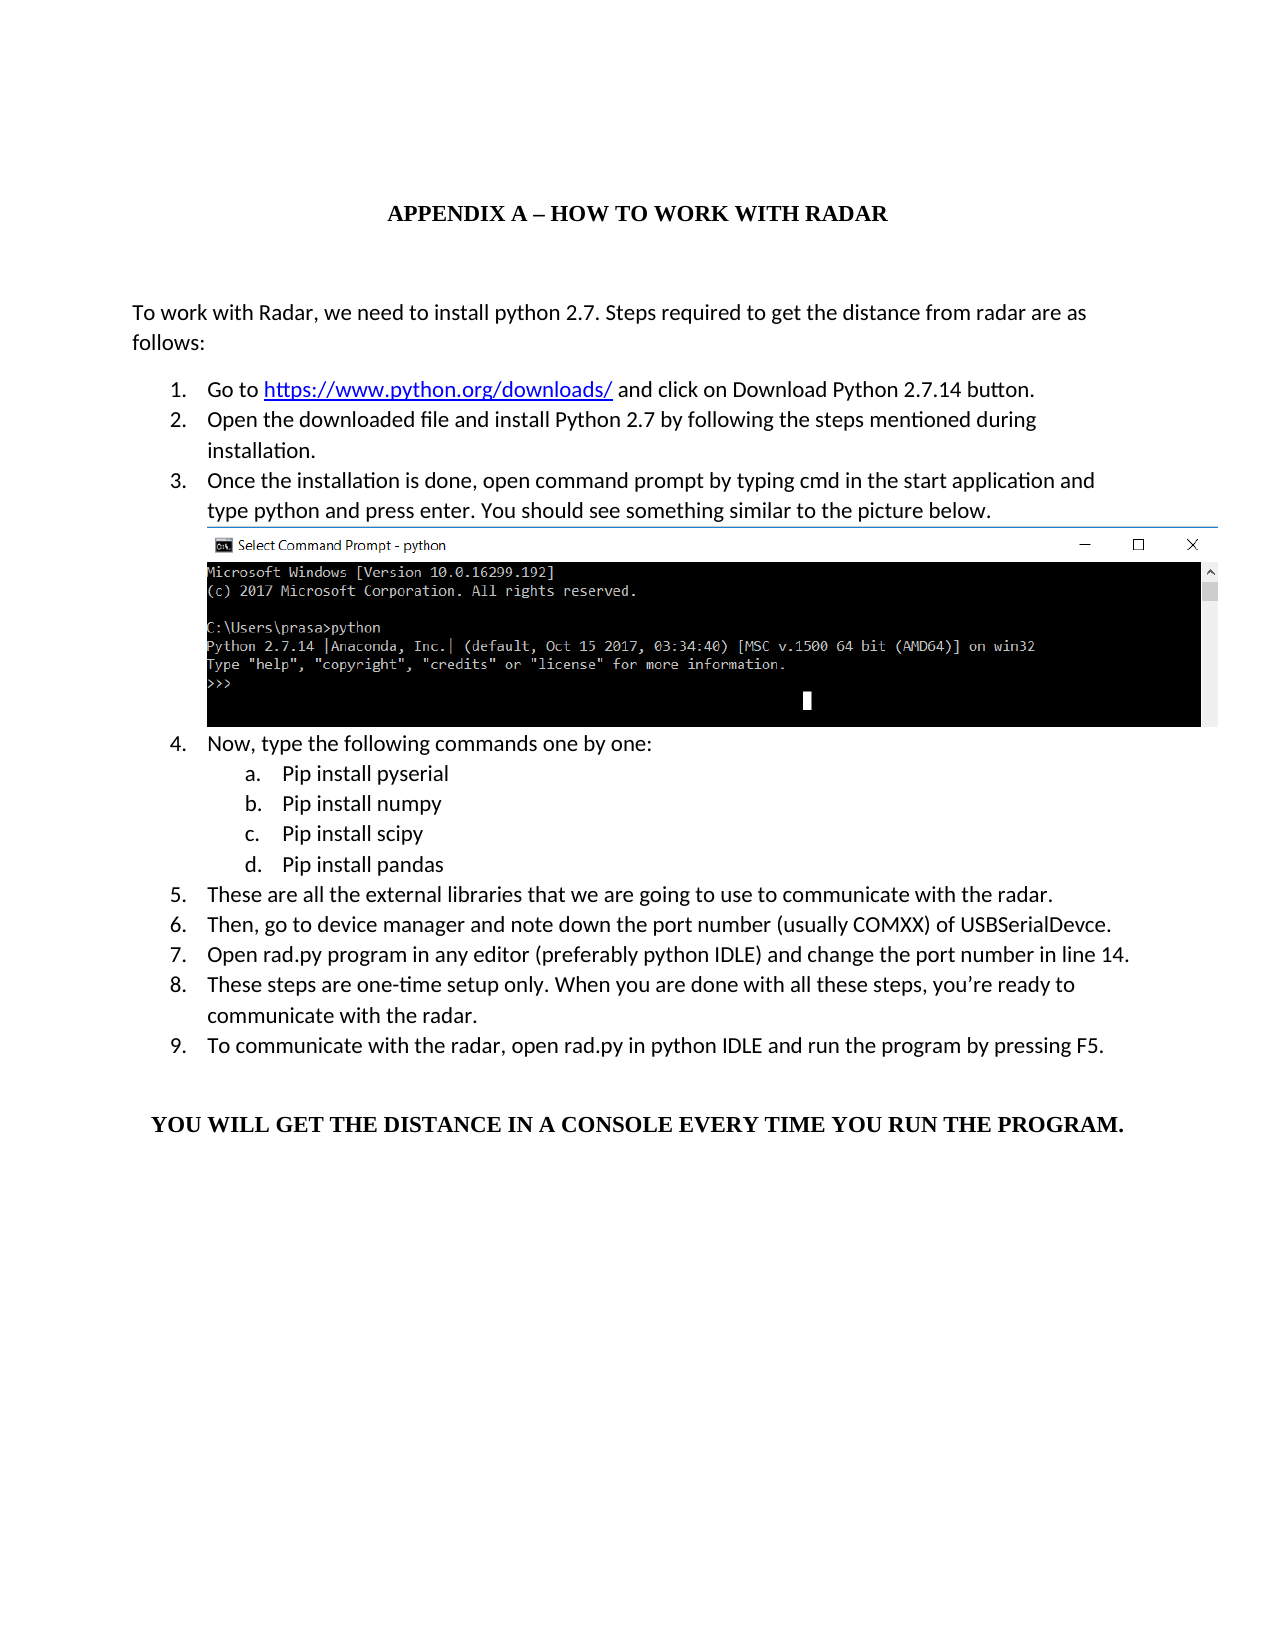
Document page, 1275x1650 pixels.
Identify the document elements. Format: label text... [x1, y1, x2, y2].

list Pip install scipy [244, 819, 1143, 848]
text You will get the distance in a console every time you run the program. [132, 1111, 1143, 1138]
text APPENDIX A – How to work with Radar [132, 200, 1143, 226]
list These are all the external libraries that we are going to use to communicate with the radar. [169, 880, 1143, 908]
list Go to https://www.python.org/downloads/ and click on Download Python 2.7.14 button. [169, 375, 1143, 403]
list Pip install numpy [244, 789, 1143, 817]
list Pip install pyserial [244, 759, 1143, 787]
list Pip install pandas [244, 850, 1143, 878]
picture [207, 526, 1218, 727]
list Open the downloaded file and install Python 2.7 by following the steps mentioned during installation. [169, 406, 1143, 464]
list These steps are one-time setup only. When you are done with all these steps, you’re ready to communicate with the radar. [169, 971, 1143, 1029]
list Now, type the following commands one by one: [169, 729, 1143, 757]
text To work with Radar, we need to install python 2.7. Steps required to get the distance from radar are as follows: [132, 298, 1143, 356]
list To communicate with the radar, open rad.py in python IDLE and run the program by pressing F5. [169, 1031, 1143, 1059]
list Then, go to device manager and note down the port number (usually COMXX) of USBSerialDevce. [169, 910, 1143, 938]
list Open rad.py program in any editor (preferably python IDLE) and change the port number in line 14. [169, 940, 1143, 968]
